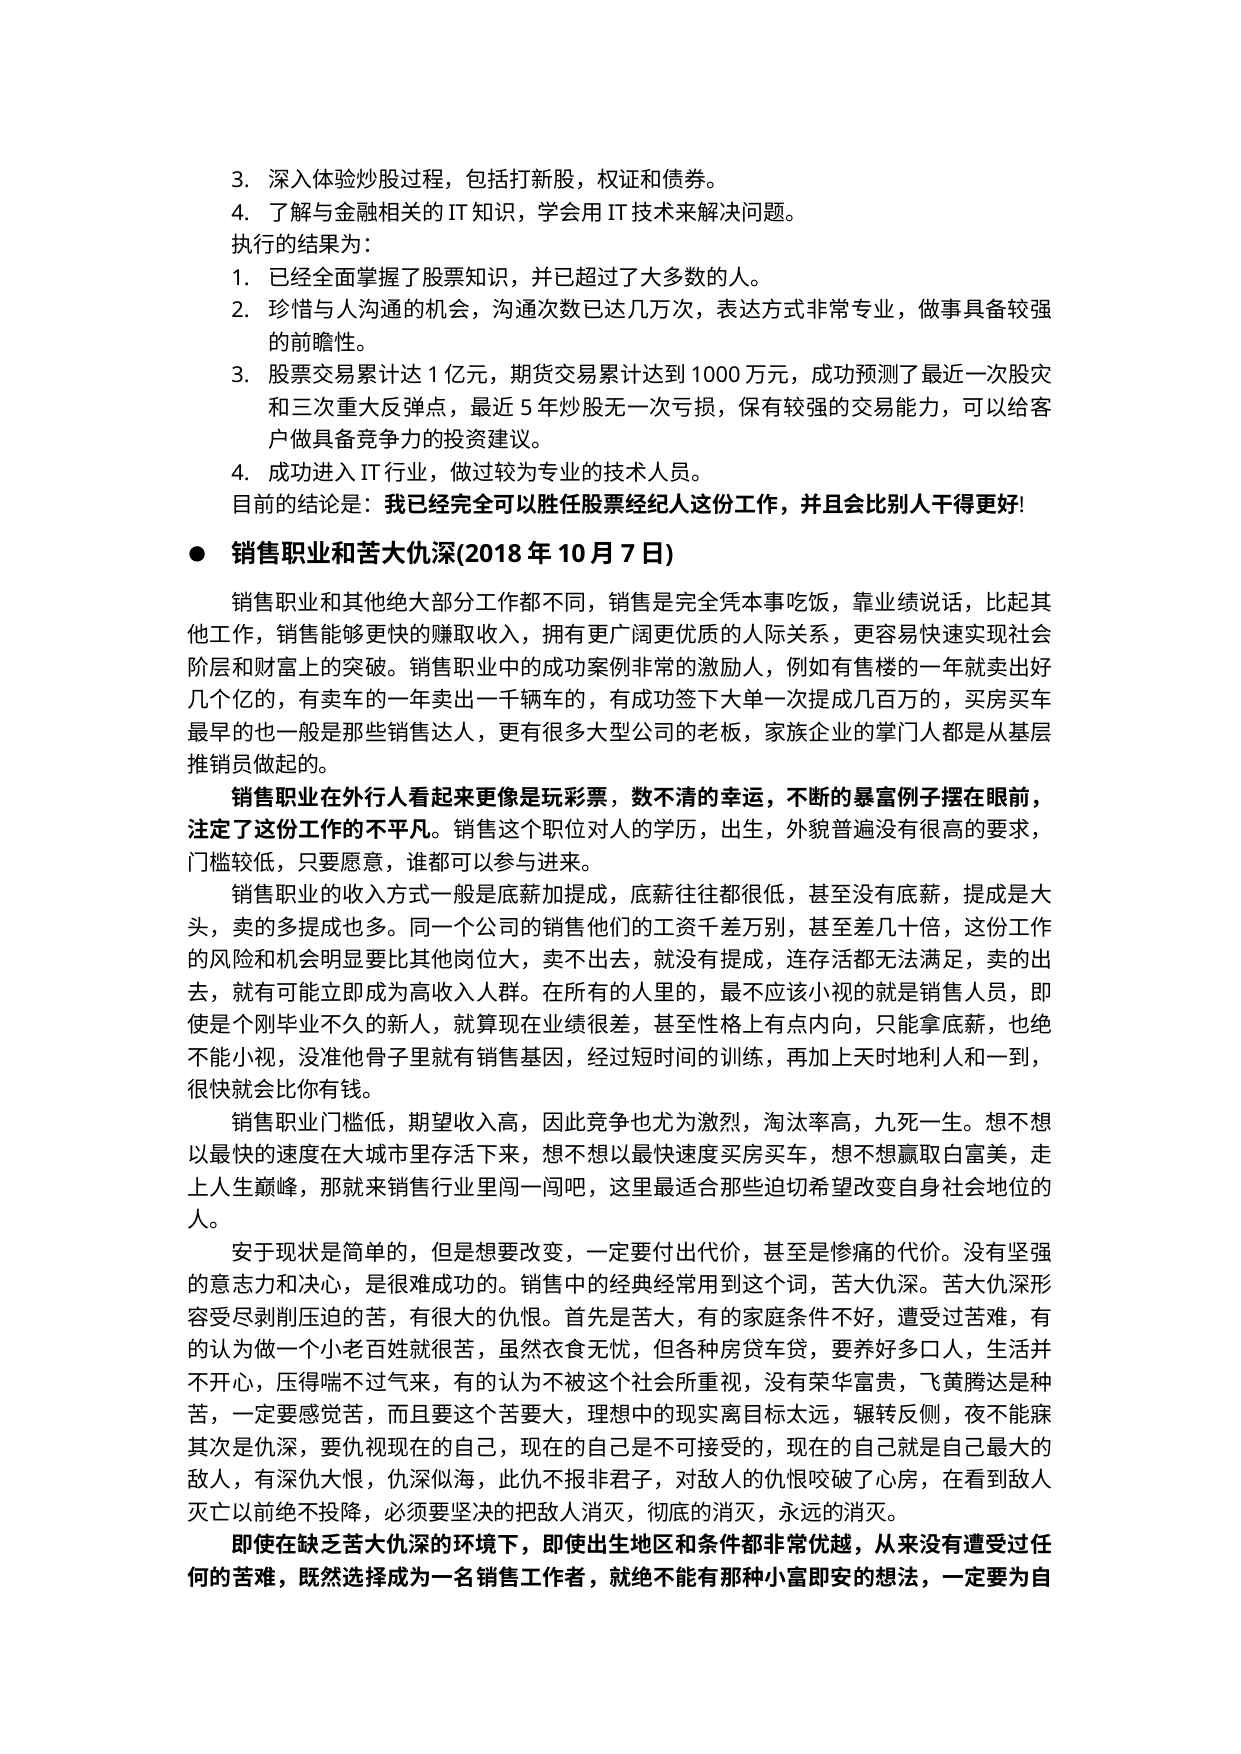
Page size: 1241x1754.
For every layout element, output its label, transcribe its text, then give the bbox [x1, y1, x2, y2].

text 安于现状是简单的，但是想要改变，一定要付出代价，甚至是惨痛的代价。没有坚强的意志力和决心，是很难成功的。销售中的经典经常用到这个词，苦大仇深。苦大仇深形容受尽剥削压迫的苦，有很大的仇恨。首先是苦大，有的家庭条件不好，遭受过苦难，有的认为做一个小老百姓就很苦，虽然衣食无忧，但各种房贷车贷，要养好多口人，生活并不开心，压得喘不过气来，有的认为不被这个社会所重视，没有荣华富贵，飞黄腾达是种苦，一定要感觉苦，而且要这个苦要大，理想中的现实离目标太远，辗转反侧，夜不能寐。其次是仇深，要仇视现在的自己，现在的自己是不可接受的，现在的自己就是自己最大的敌人，有深仇大恨，仇深似海，此仇不报非君子，对敌人的仇恨咬破了心房，在看到敌人灭亡以前绝不投降，必须要坚决的把敌人消灭，彻底的消灭，永远的消灭。 [187, 1234, 1053, 1527]
text 目前的结论是：我已经完全可以胜任股票经纪人这份工作，并且会比别人干得更好! [231, 487, 1053, 519]
text 销售职业的收入方式一般是底薪加提成，底薪往往都很低，甚至没有底薪，提成是大头，卖的多提成也多。同一个公司的销售他们的工资千差万别，甚至差几十倍，这份工作的风险和机会明显要比其他岗位大，卖不出去，就没有提成，连存活都无法满足，卖的出去，就有可能立即成为高收入人群。在所有的人里的，最不应该小视的就是销售人员，即使是个刚毕业不久的新人，就算现在业绩很差，甚至性格上有点内向，只能拿底薪，也绝不能小视，没准他骨子里就有销售基因，经过短时间的训练，再加上天时地利人和一到，很快就会比你有钱。 [187, 877, 1053, 1104]
list 了解与金融相关的IT知识，学会用IT技术来解决问题。 [231, 194, 1053, 227]
text 销售职业门槛低，期望收入高，因此竞争也尤为激烈，淘汰率高，九死一生。想不想以最快的速度在大城市里存活下来，想不想以最快速度买房买车，想不想赢取白富美，走上人生巅峰，那就来销售行业里闯一闯吧，这里最适合那些迫切希望改变自身社会地位的人。 [187, 1104, 1053, 1234]
list 深入体验炒股过程，包括打新股，权证和债券。 [231, 162, 1053, 194]
text 销售职业在外行人看起来更像是玩彩票，数不清的幸运，不断的暴富例子摆在眼前，注定了这份工作的不平凡。销售这个职位对人的学历，出生，外貌普遍没有很高的要求，门槛较低，只要愿意，谁都可以参与进来。 [187, 779, 1053, 877]
list 股票交易累计达1亿元，期货交易累计达到1000万元，成功预测了最近一次股灾和三次重大反弹点，最近5年炒股无一次亏损，保有较强的交易能力，可以给客户做具备竞争力的投资建议。 [231, 357, 1053, 454]
text 执行的结果为： [231, 227, 1053, 259]
list 珍惜与人沟通的机会，沟通次数已达几万次，表达方式非常专业，做事具备较强的前瞻性。 [231, 292, 1053, 357]
list 销售职业和苦大仇深(2018年10月7日) [187, 519, 1053, 584]
list 成功进入IT行业，做过较为专业的技术人员。 [231, 454, 1053, 487]
text 销售职业和其他绝大部分工作都不同，销售是完全凭本事吃饭，靠业绩说话，比起其他工作，销售能够更快的赚取收入，拥有更广阔更优质的人际关系，更容易快速实现社会阶层和财富上的突破。销售职业中的成功案例非常的激励人，例如有售楼的一年就卖出好几个亿的，有卖车的一年卖出一千辆车的，有成功签下大单一次提成几百万的，买房买车最早的也一般是那些销售达人，更有很多大型公司的老板，家族企业的掌门人都是从基层推销员做起的。 [187, 584, 1053, 779]
list 已经全面掌握了股票知识，并已超过了大多数的人。 [231, 259, 1053, 292]
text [187, 1527, 1053, 1592]
